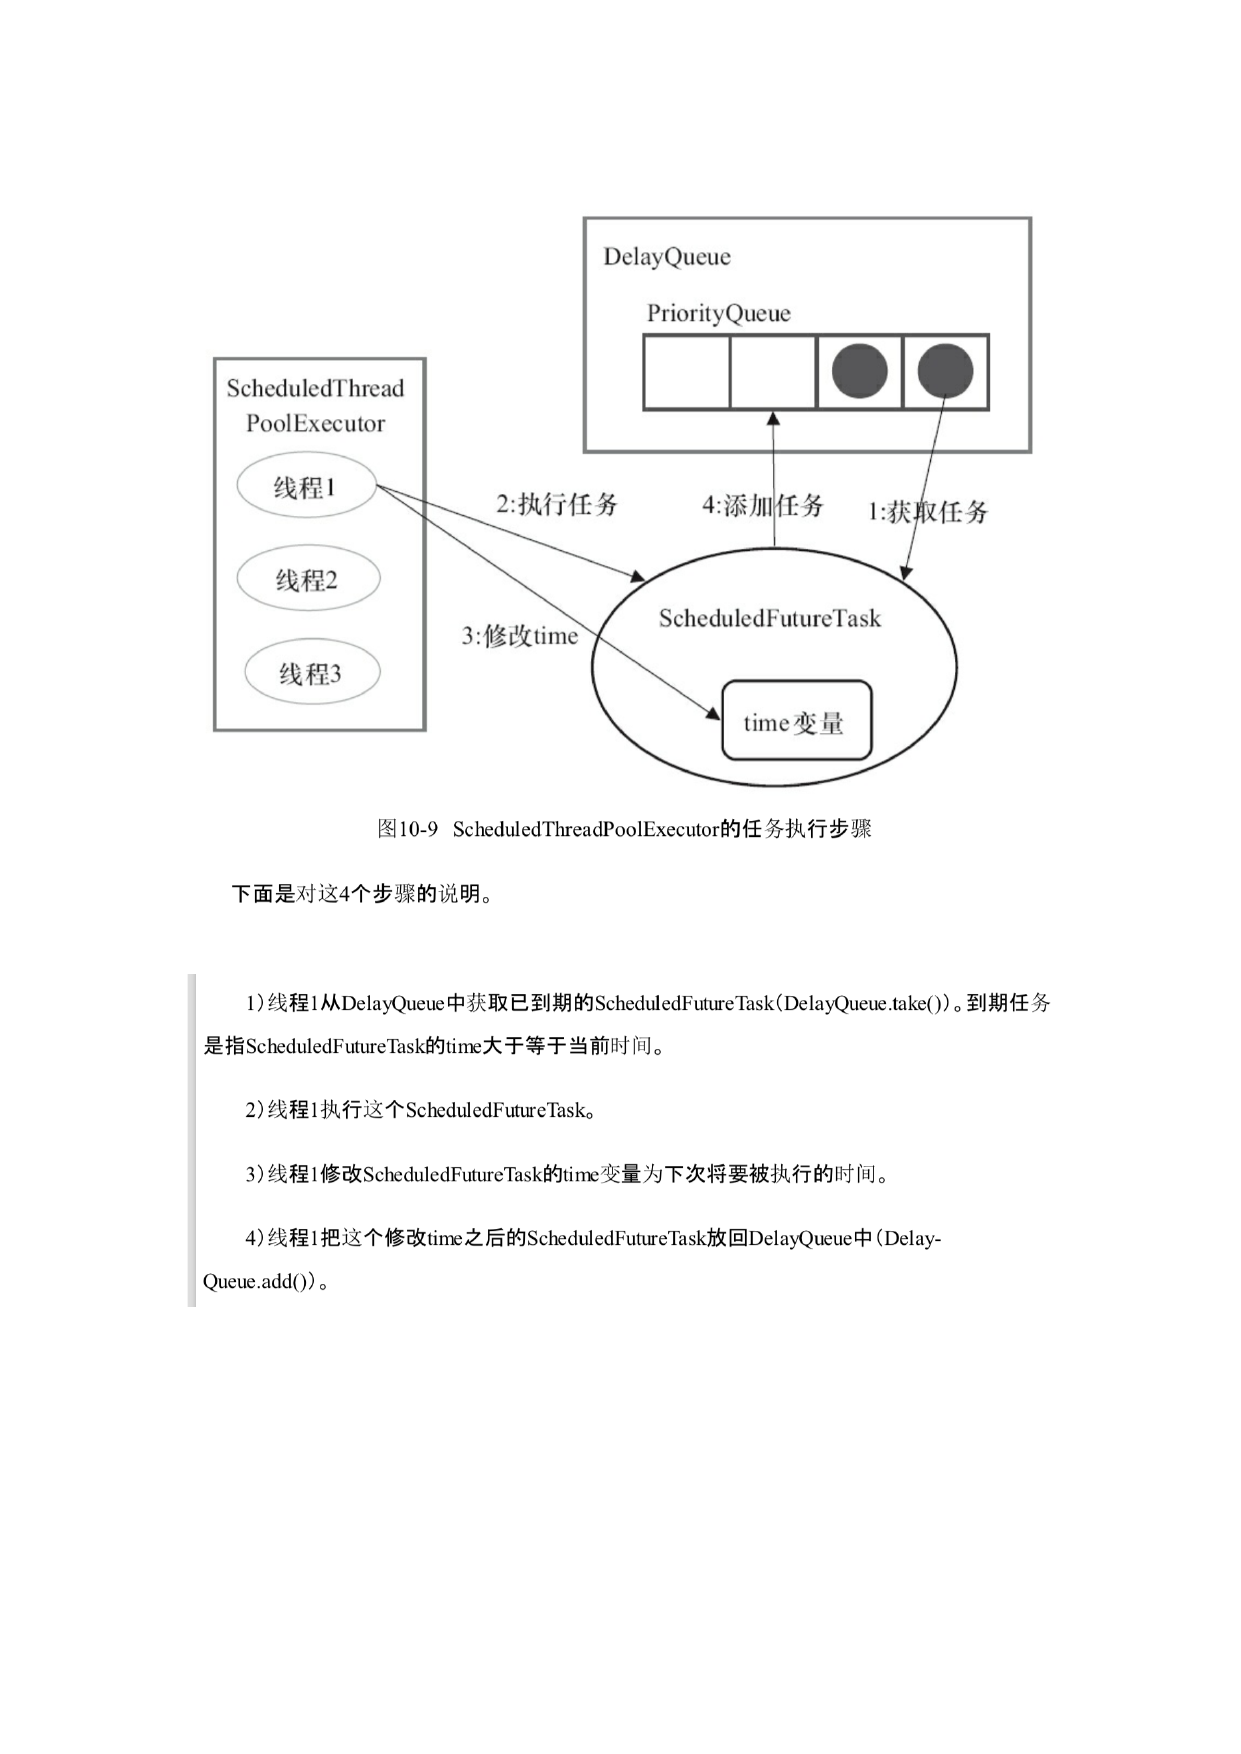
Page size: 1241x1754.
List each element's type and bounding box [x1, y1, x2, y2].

picture [187, 194, 1053, 915]
picture [187, 974, 1052, 1307]
